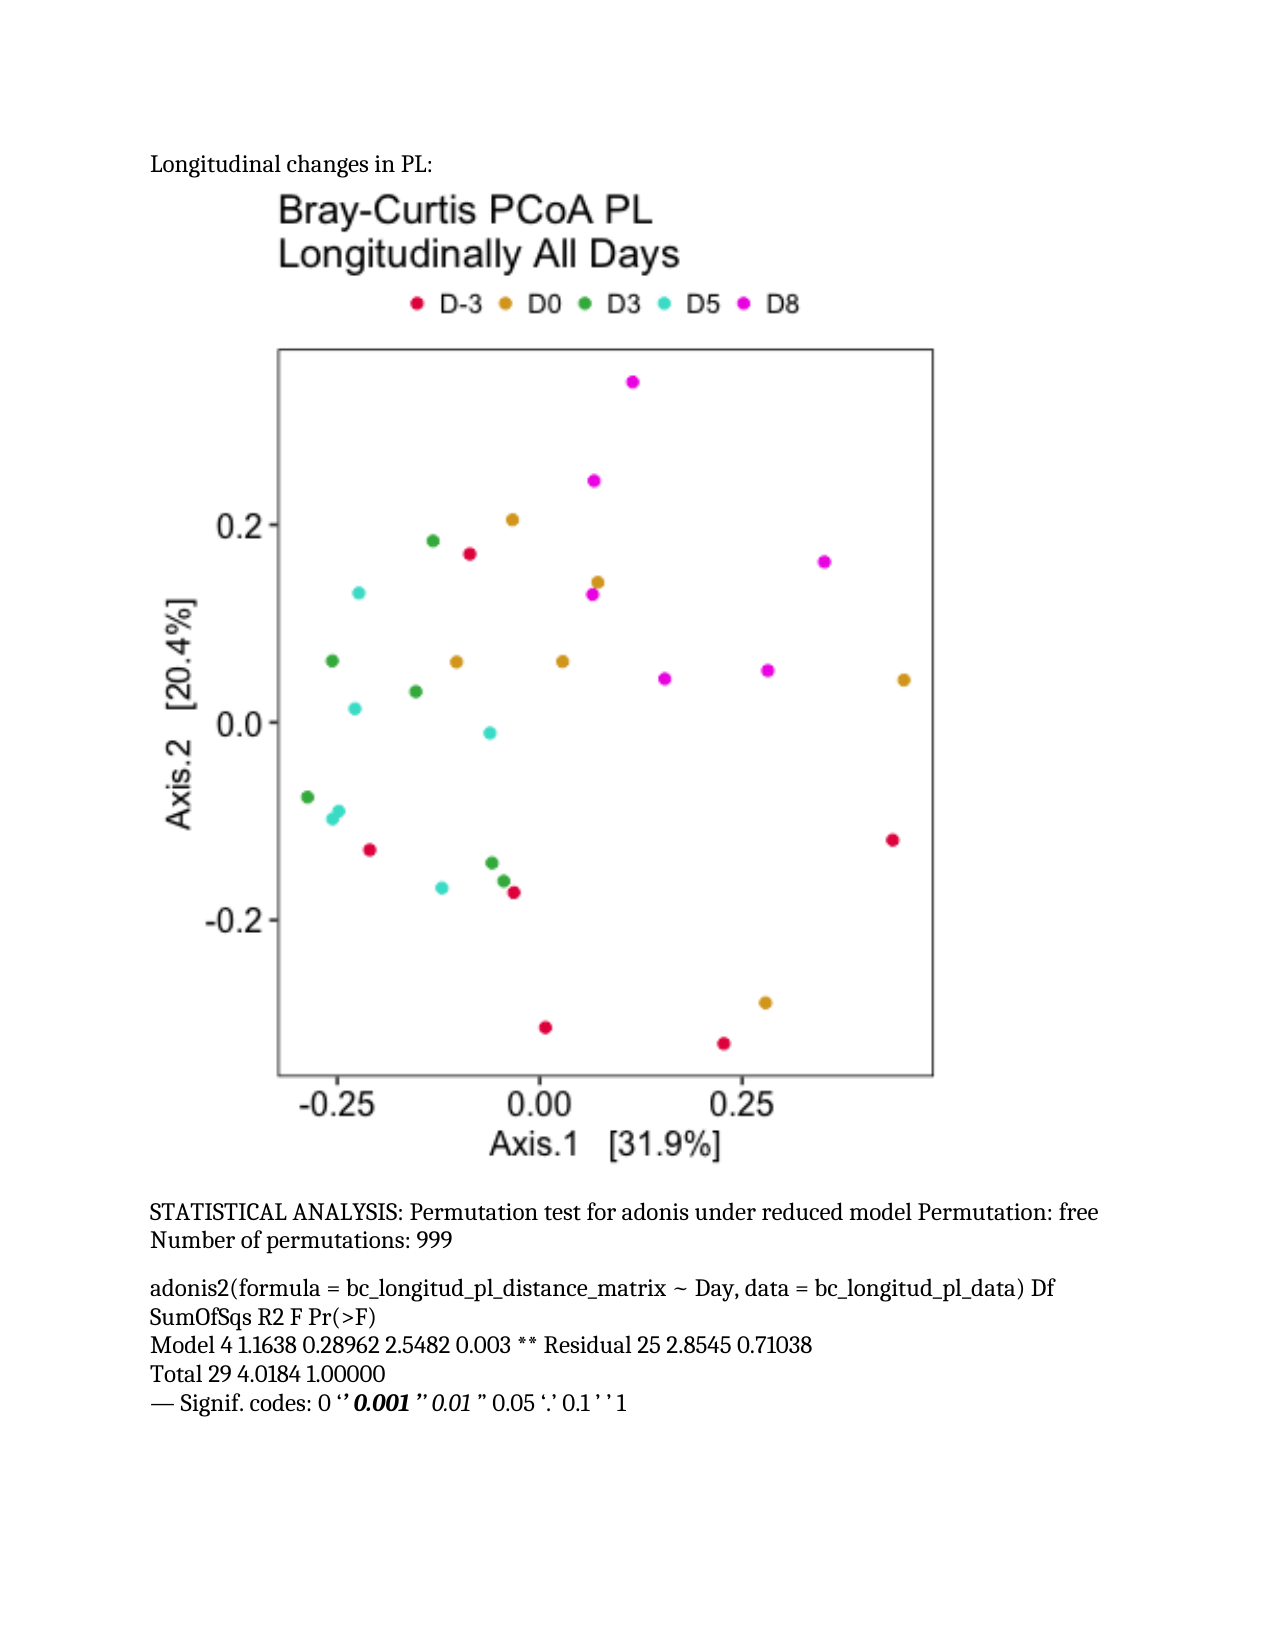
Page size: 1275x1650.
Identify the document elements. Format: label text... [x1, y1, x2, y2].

text adonis2(formula = bc_longitud_pl_distance_matrix ~ Day, data = bc_longitud_pl_data) Df SumOfSqs R2 F Pr(>F) Model 4 1.1638 0.28962 2.5482 0.003 ** Residual 25 2.8545 0.71038 Total 29 4.0184 1.00000 — Signif. codes: 0 ‘’ 0.001 ’’ 0.01 ’’ 0.05 ‘.’ 0.1 ’ ’ 1 [150, 1274, 1125, 1417]
picture [150, 178, 951, 1179]
text STATISTICAL ANALYSIS: Permutation test for adonis under reduced model Permutation: free Number of permutations: 999 [150, 1197, 1125, 1255]
